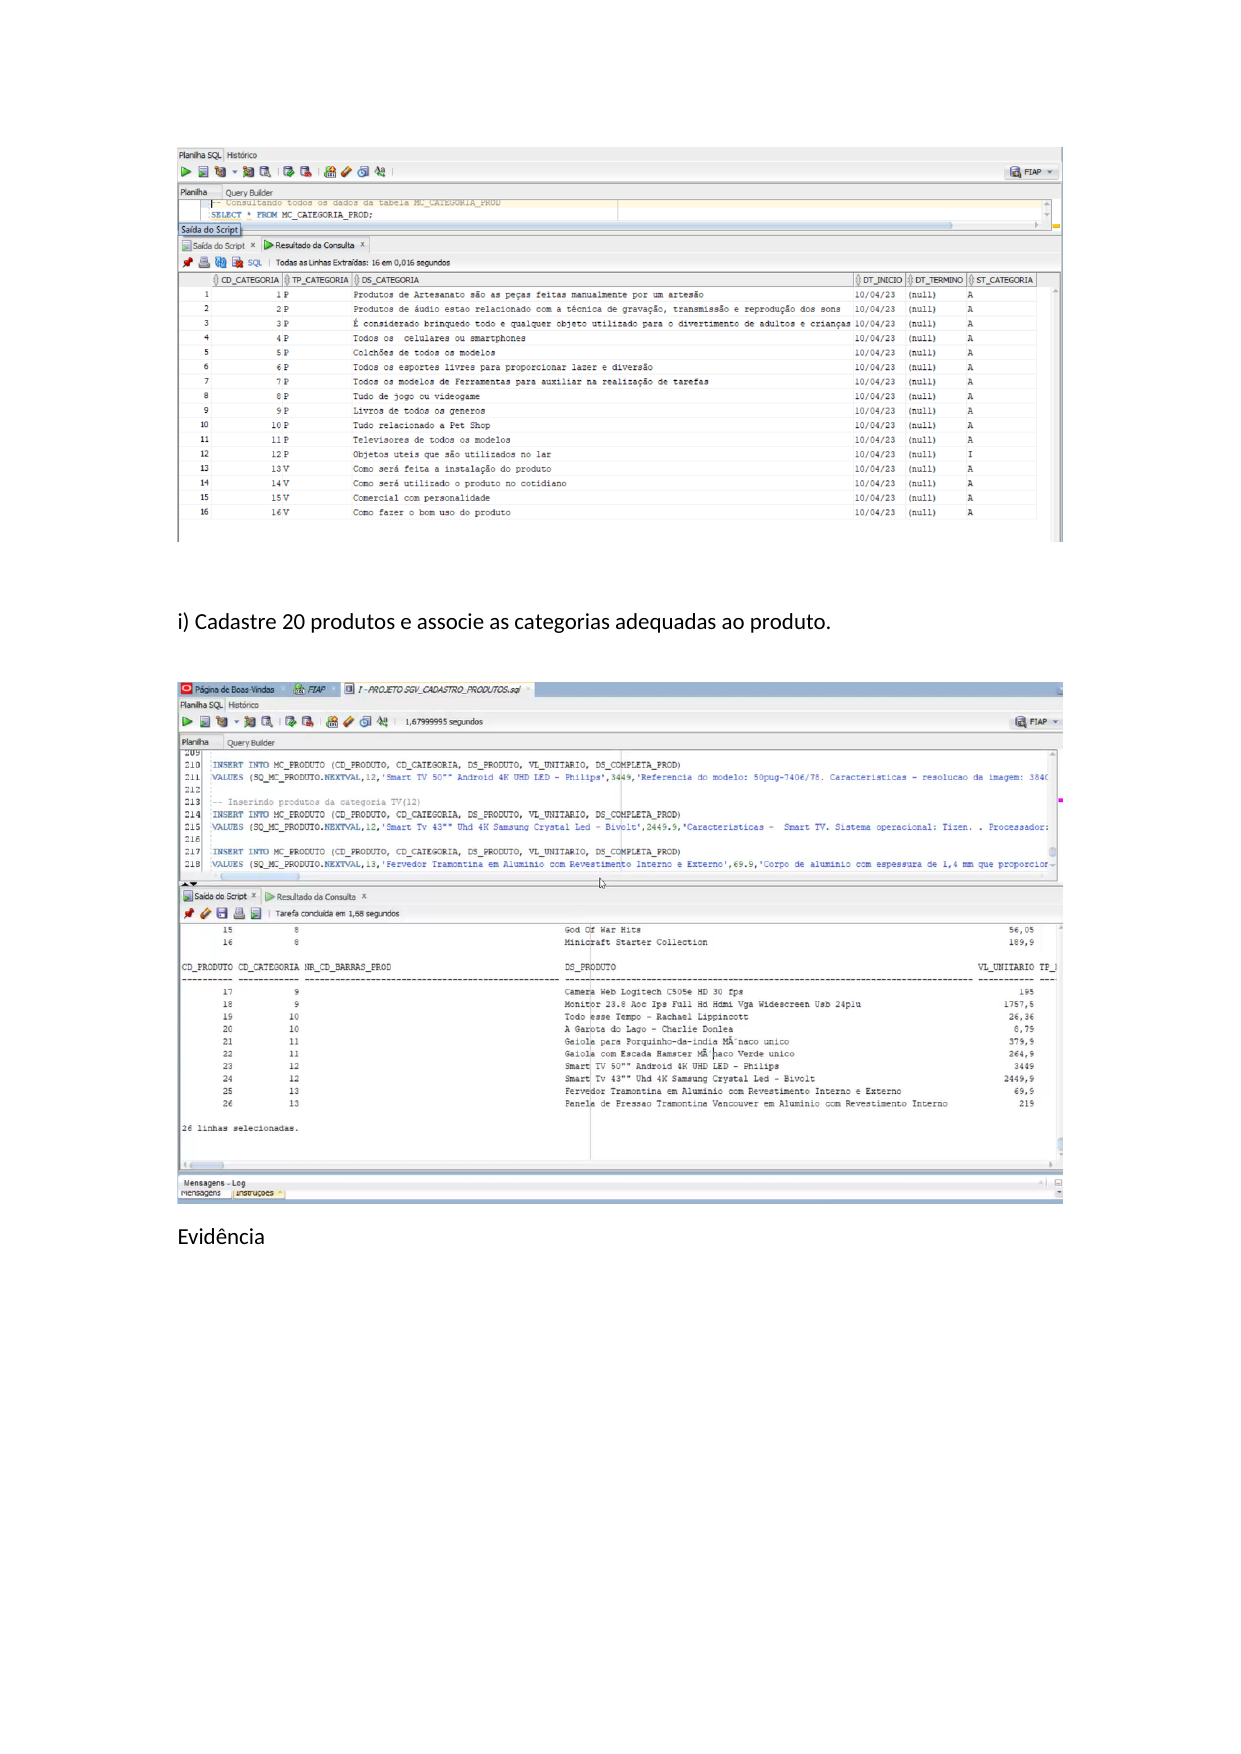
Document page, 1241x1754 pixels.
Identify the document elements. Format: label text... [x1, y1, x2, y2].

picture [177, 682, 1063, 1204]
text Evidência [177, 1222, 1063, 1250]
text i) Cadastre 20 produtos e associe as categorias adequadas ao produto. [177, 607, 1063, 636]
picture [177, 147, 1063, 542]
